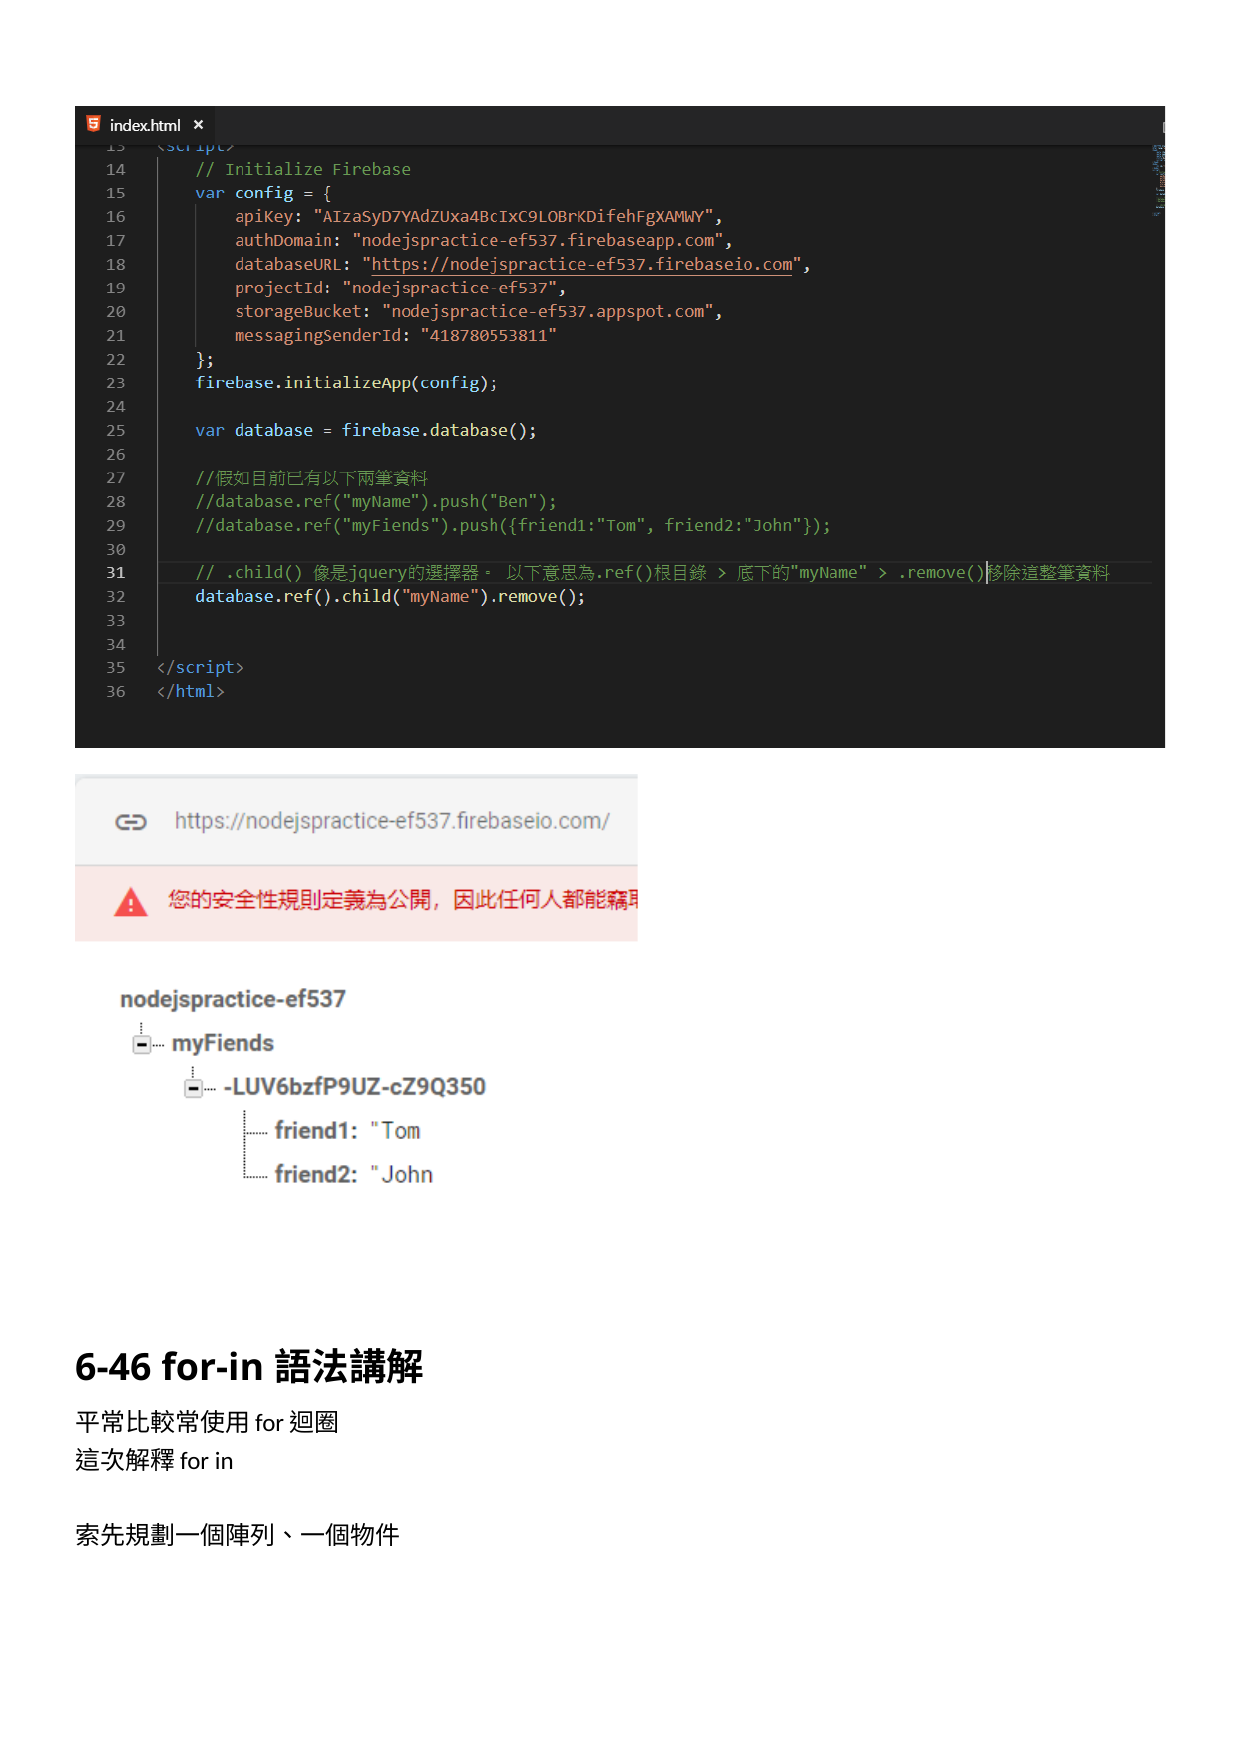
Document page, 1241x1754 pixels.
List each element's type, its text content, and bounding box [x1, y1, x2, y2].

picture [75, 106, 1166, 748]
text 索先規劃一個陣列、一個物件 [75, 1514, 1165, 1552]
text 這次解釋for in [75, 1439, 1165, 1477]
picture [75, 774, 638, 1280]
text 平常比較常使用for迴圈 [75, 1402, 1165, 1439]
subtitle 6-46 for-in 語法講解 [75, 1327, 1165, 1402]
